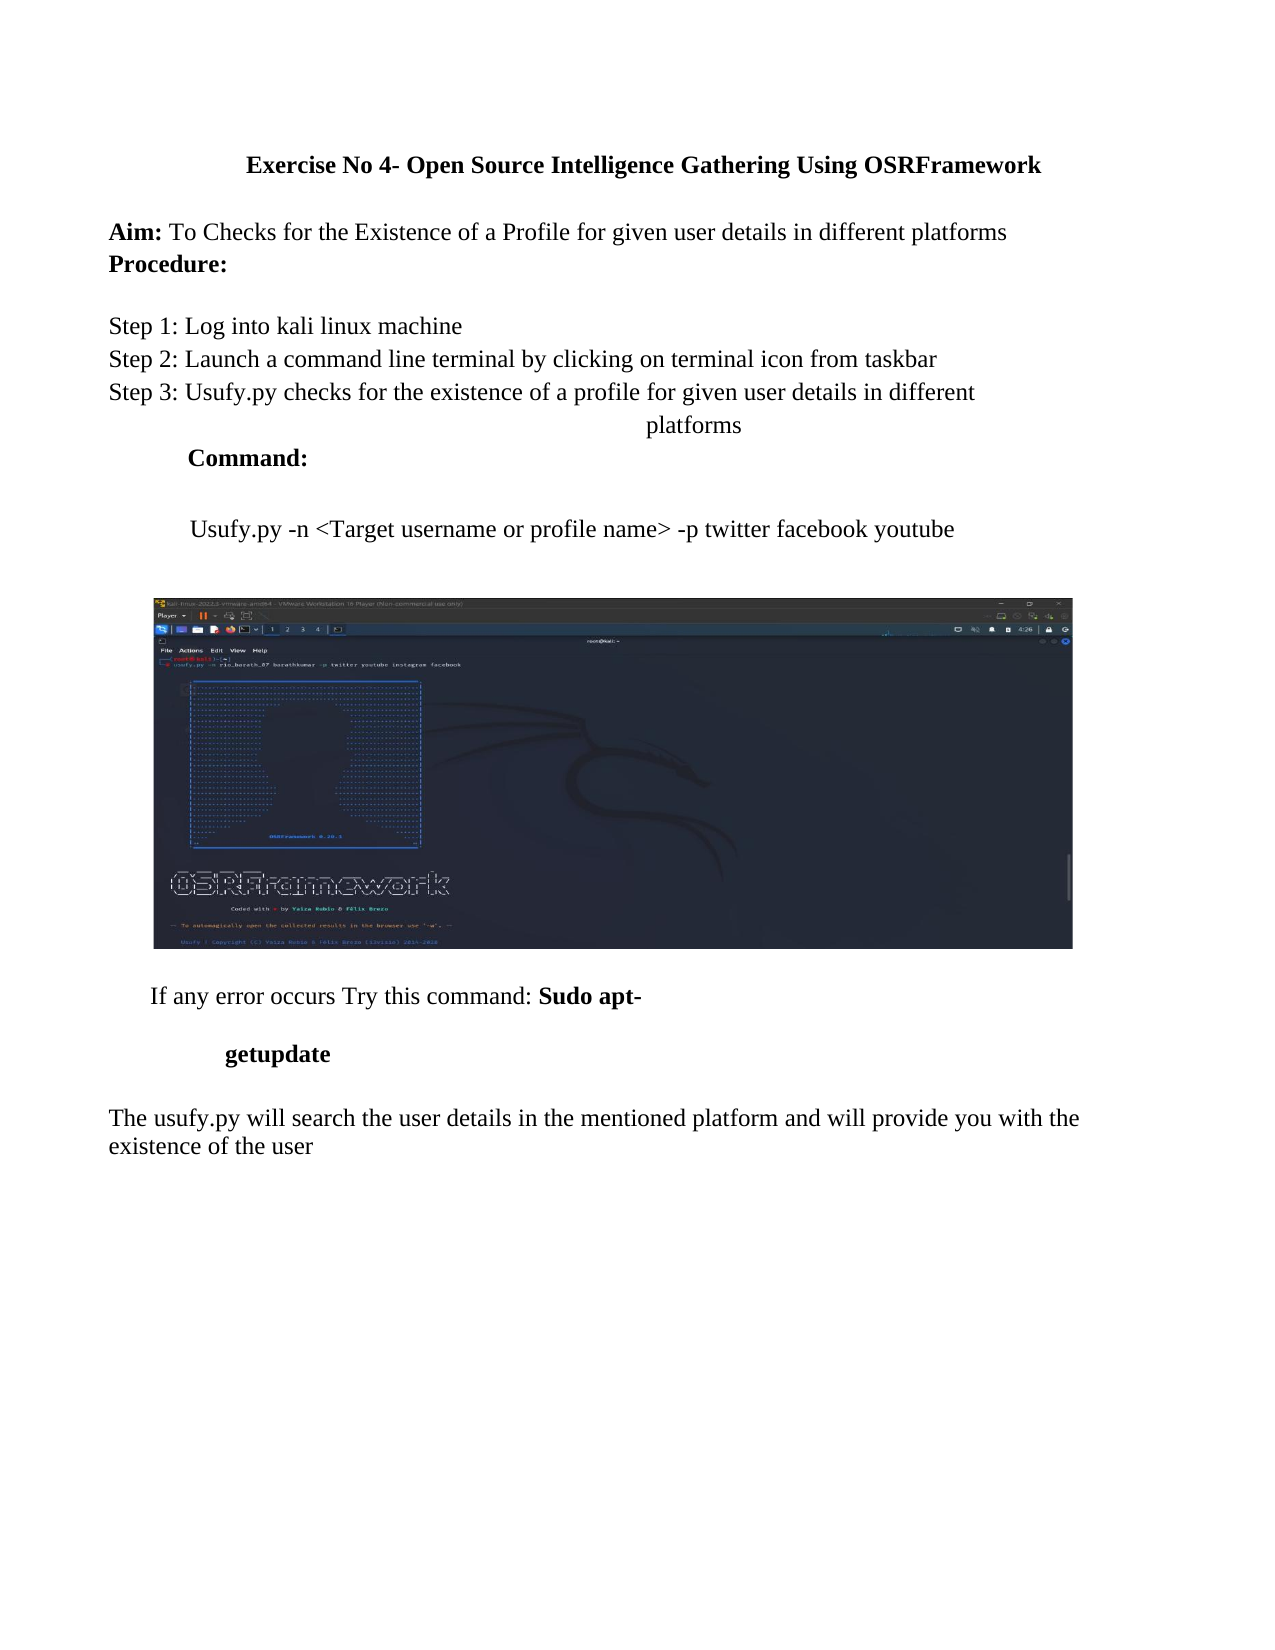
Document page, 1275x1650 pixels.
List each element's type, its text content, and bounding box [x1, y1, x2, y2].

text Command: [150, 443, 1229, 472]
text platforms [108, 410, 1121, 439]
text Step 1: Log into kali linux machine [108, 311, 1229, 340]
text Exercise No 4- Open Source Intelligence Gathering Using OSRFramework [239, 150, 1048, 179]
text Procedure: [108, 249, 1229, 278]
subtitle Usufy.py -n <Target username or profile name> -p twitter facebook youtube [108, 514, 1001, 543]
picture [153, 598, 1073, 949]
text Step 3: Usufy.py checks for the existence of a profile for given user details in different [108, 377, 1121, 406]
text Aim: To Checks for the Existence of a Profile for given user details in different platforms [108, 217, 1121, 245]
text If any error occurs Try this command: Sudo apt-getupdate [150, 598, 743, 1068]
subtitle The usufy.py will search the user details in the mentioned platform and will provide you with the existence of the user [108, 1103, 1114, 1160]
text Step 2: Launch a command line terminal by clicking on terminal icon from taskbar [108, 344, 1229, 373]
